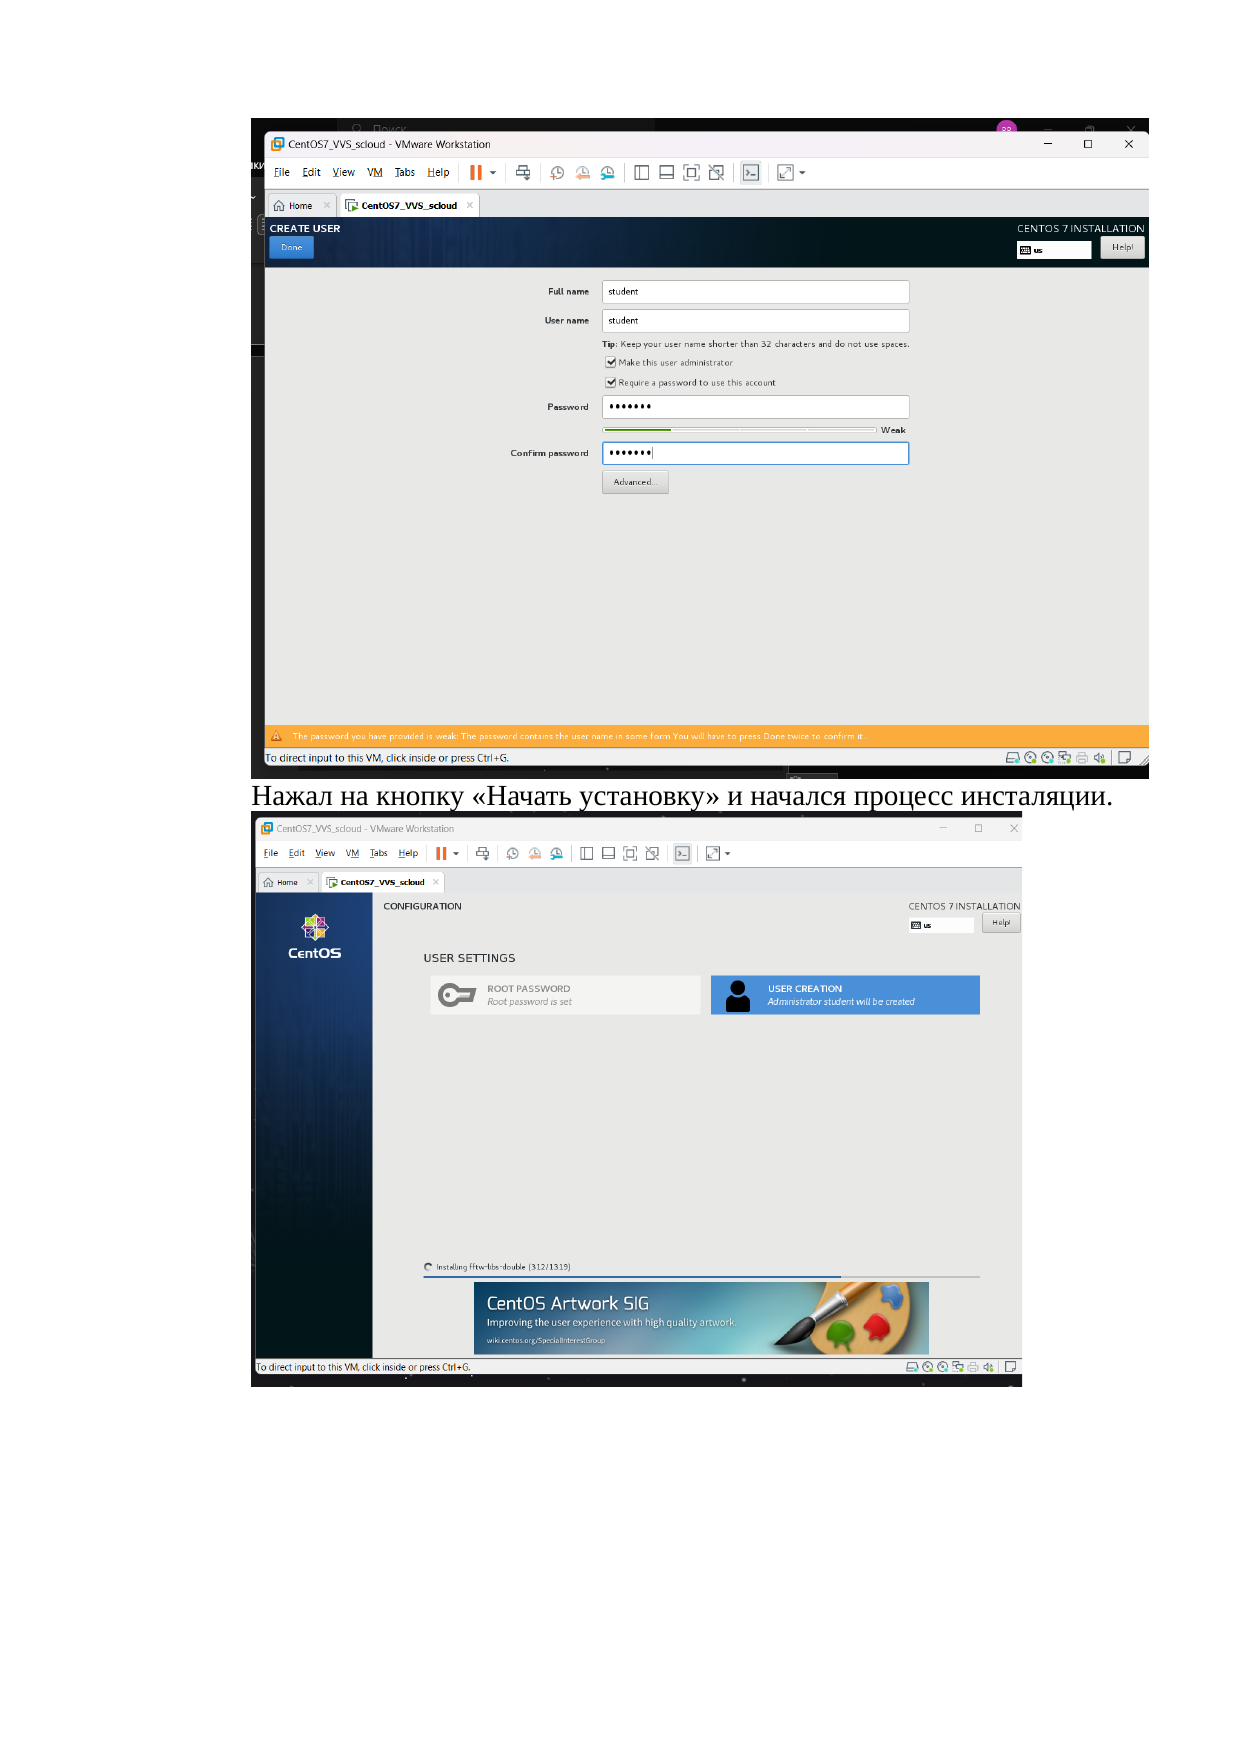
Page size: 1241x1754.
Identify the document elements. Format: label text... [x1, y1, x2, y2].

text Нажал на кнопку «Начать установку» и начался процесс инсталяции. [177, 778, 1152, 812]
picture [251, 811, 1023, 1387]
picture [251, 118, 1149, 779]
